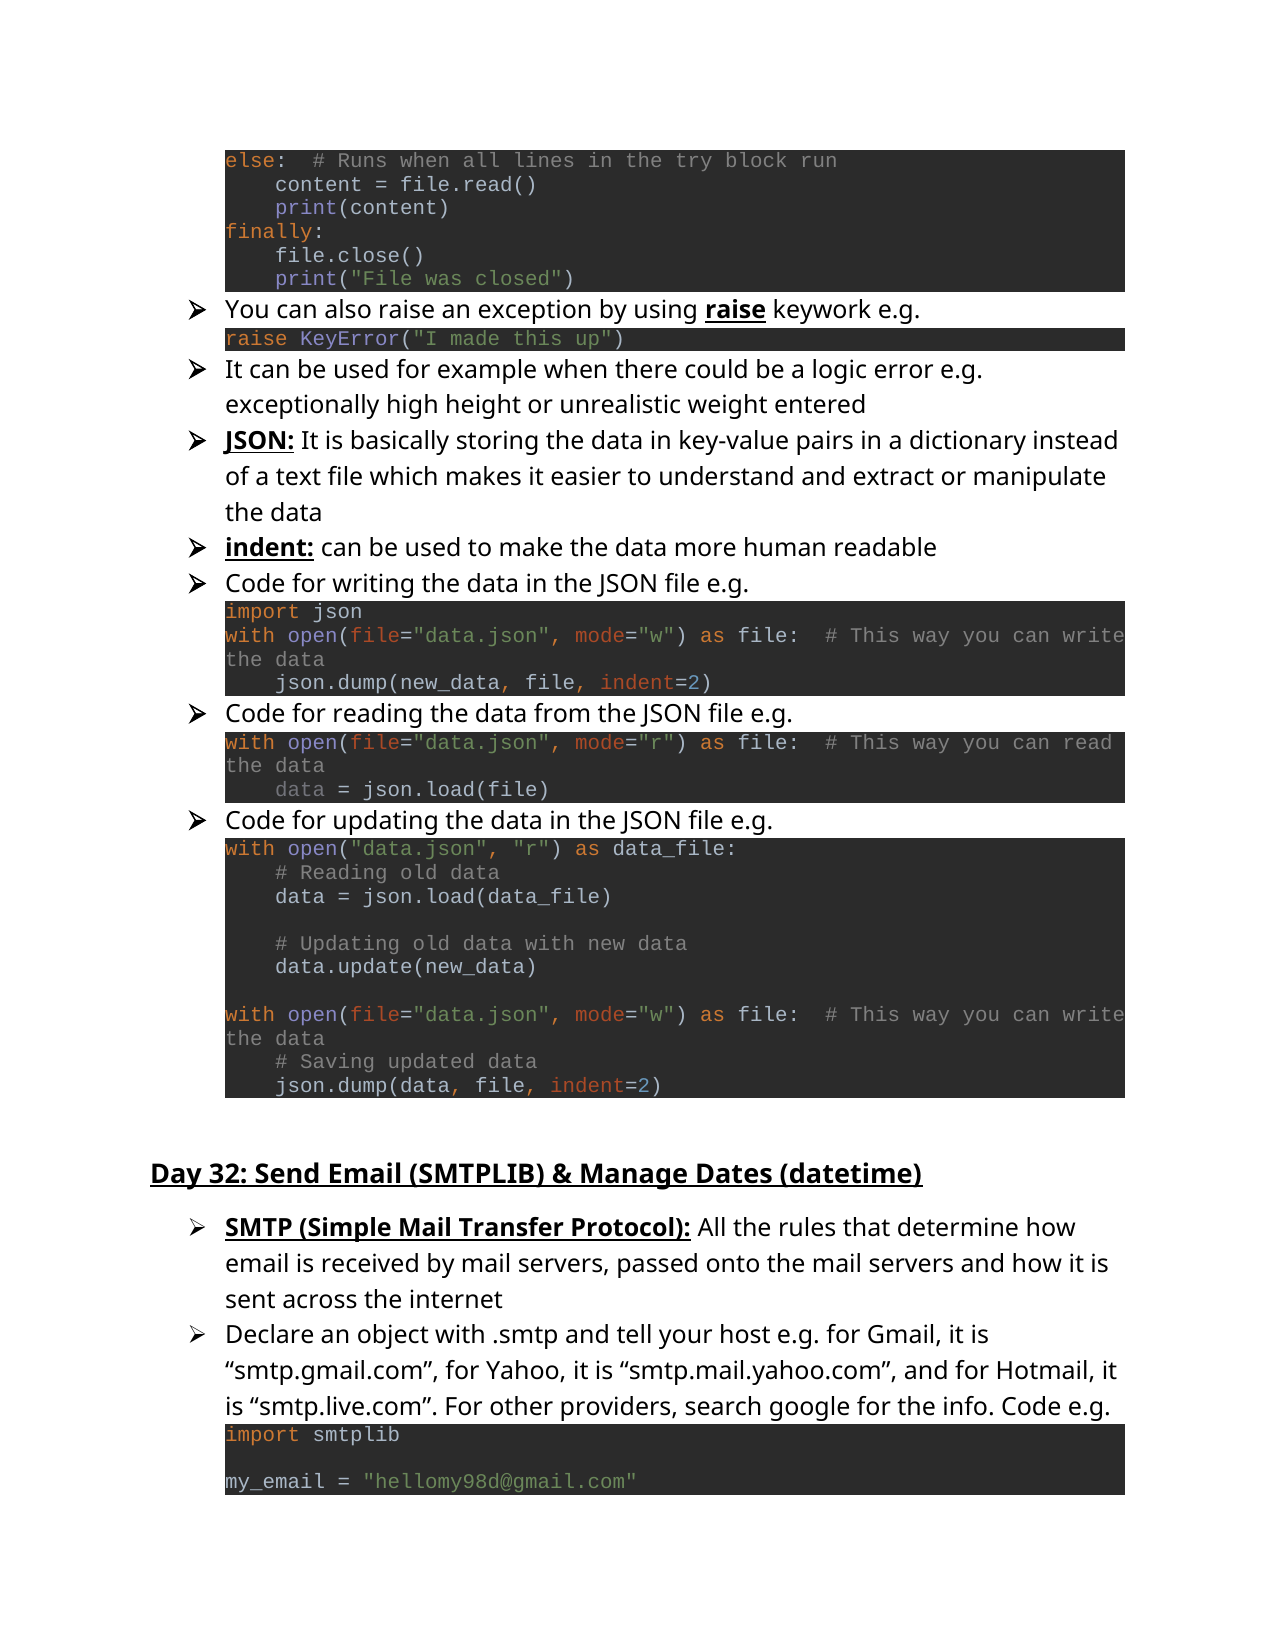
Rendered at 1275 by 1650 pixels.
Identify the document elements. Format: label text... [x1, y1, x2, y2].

list Code for reading the data from the JSON file e.g. [187, 696, 1125, 730]
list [225, 1424, 1125, 1495]
text Day 32: Send Email (SMTPLIB) & Manage Dates (datetime) [150, 1154, 1125, 1191]
list JSON: It is basically storing the data in key-value pairs in a dictionary instead of a text file which makes it easier to understand and extract or manipulate the data [187, 423, 1125, 528]
list Code for updating the data in the JSON file e.g. [187, 803, 1125, 837]
list It can be used for example when there could be a logic error e.g. exceptionally high height or unrealistic weight entered [187, 351, 1125, 421]
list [225, 150, 1125, 292]
list with open("data.json", "r") as data_file: # Reading old data data = json.load(data_file) # Updating old data with new data data.update(new_data) with open(file="data.json", mode="w") as file: # This way you can write the data # Saving updated data json.dump(data, file, indent=2) [225, 838, 1125, 1098]
list with open(file="data.json", mode="r") as file: # This way you can read the data data = json.load(file) [225, 732, 1125, 803]
list Code for writing the data in the JSON file e.g. [187, 566, 1125, 600]
list You can also raise an exception by using raise keywork e.g. [187, 292, 1125, 326]
list with open(file="data.json", mode="w") as file: # This way you can write the data json.dump(new_data, file, indent=2) [225, 625, 1125, 696]
list import json [225, 601, 1125, 625]
list indent: can be used to make the data more human readable [187, 530, 1125, 564]
list Declare an object with .smtp and tell your host e.g. for Gmail, it is “smtp.gmail.com”, for Yahoo, it is “smtp.mail.yahoo.com”, and for Hotmail, it is “smtp.live.com”. For other providers, search google for the info. Code e.g. [187, 1317, 1125, 1423]
list SMTP (Simple Mail Transfer Protocol): All the rules that determine how email is received by mail servers, passed onto the mail servers and how it is sent across the internet [187, 1210, 1125, 1315]
list raise KeyError("I made this up") [225, 328, 1125, 351]
